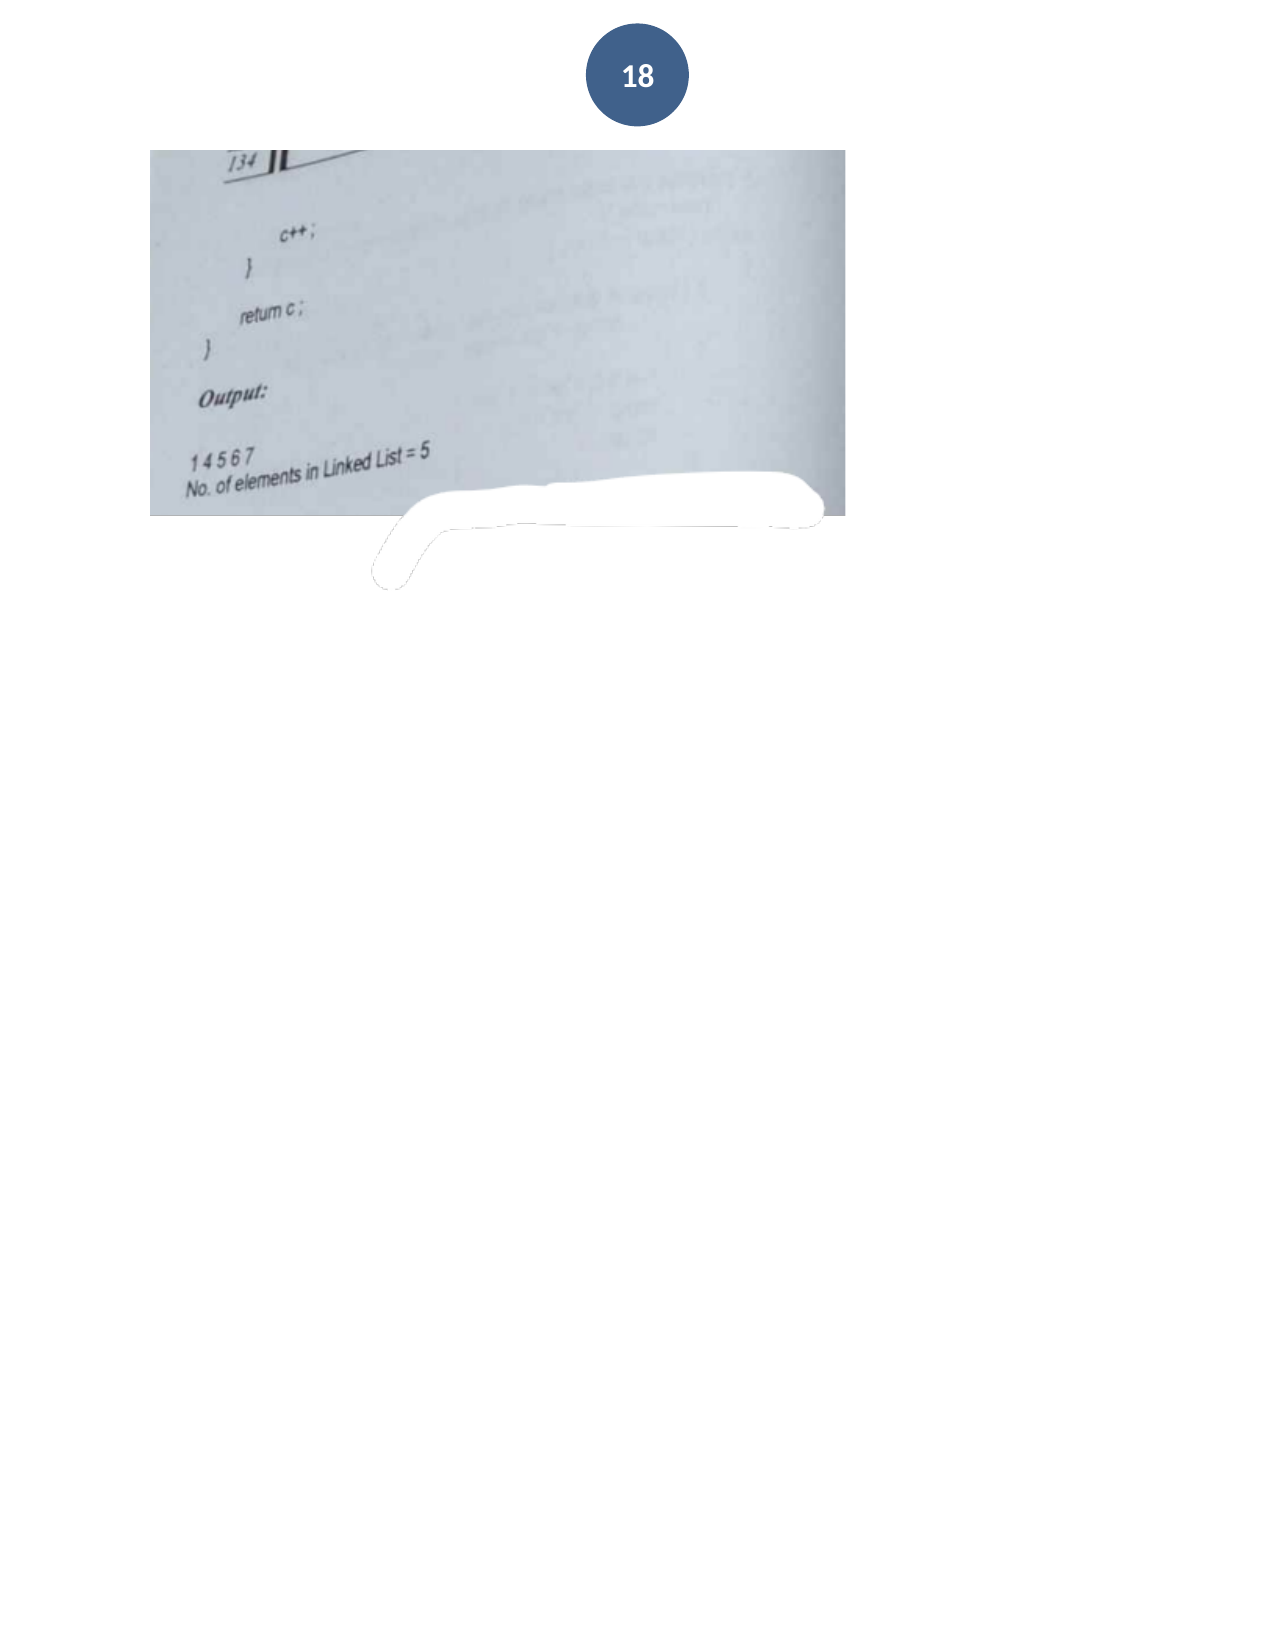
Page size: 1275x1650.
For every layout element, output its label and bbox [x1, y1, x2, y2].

picture [150, 150, 846, 591]
